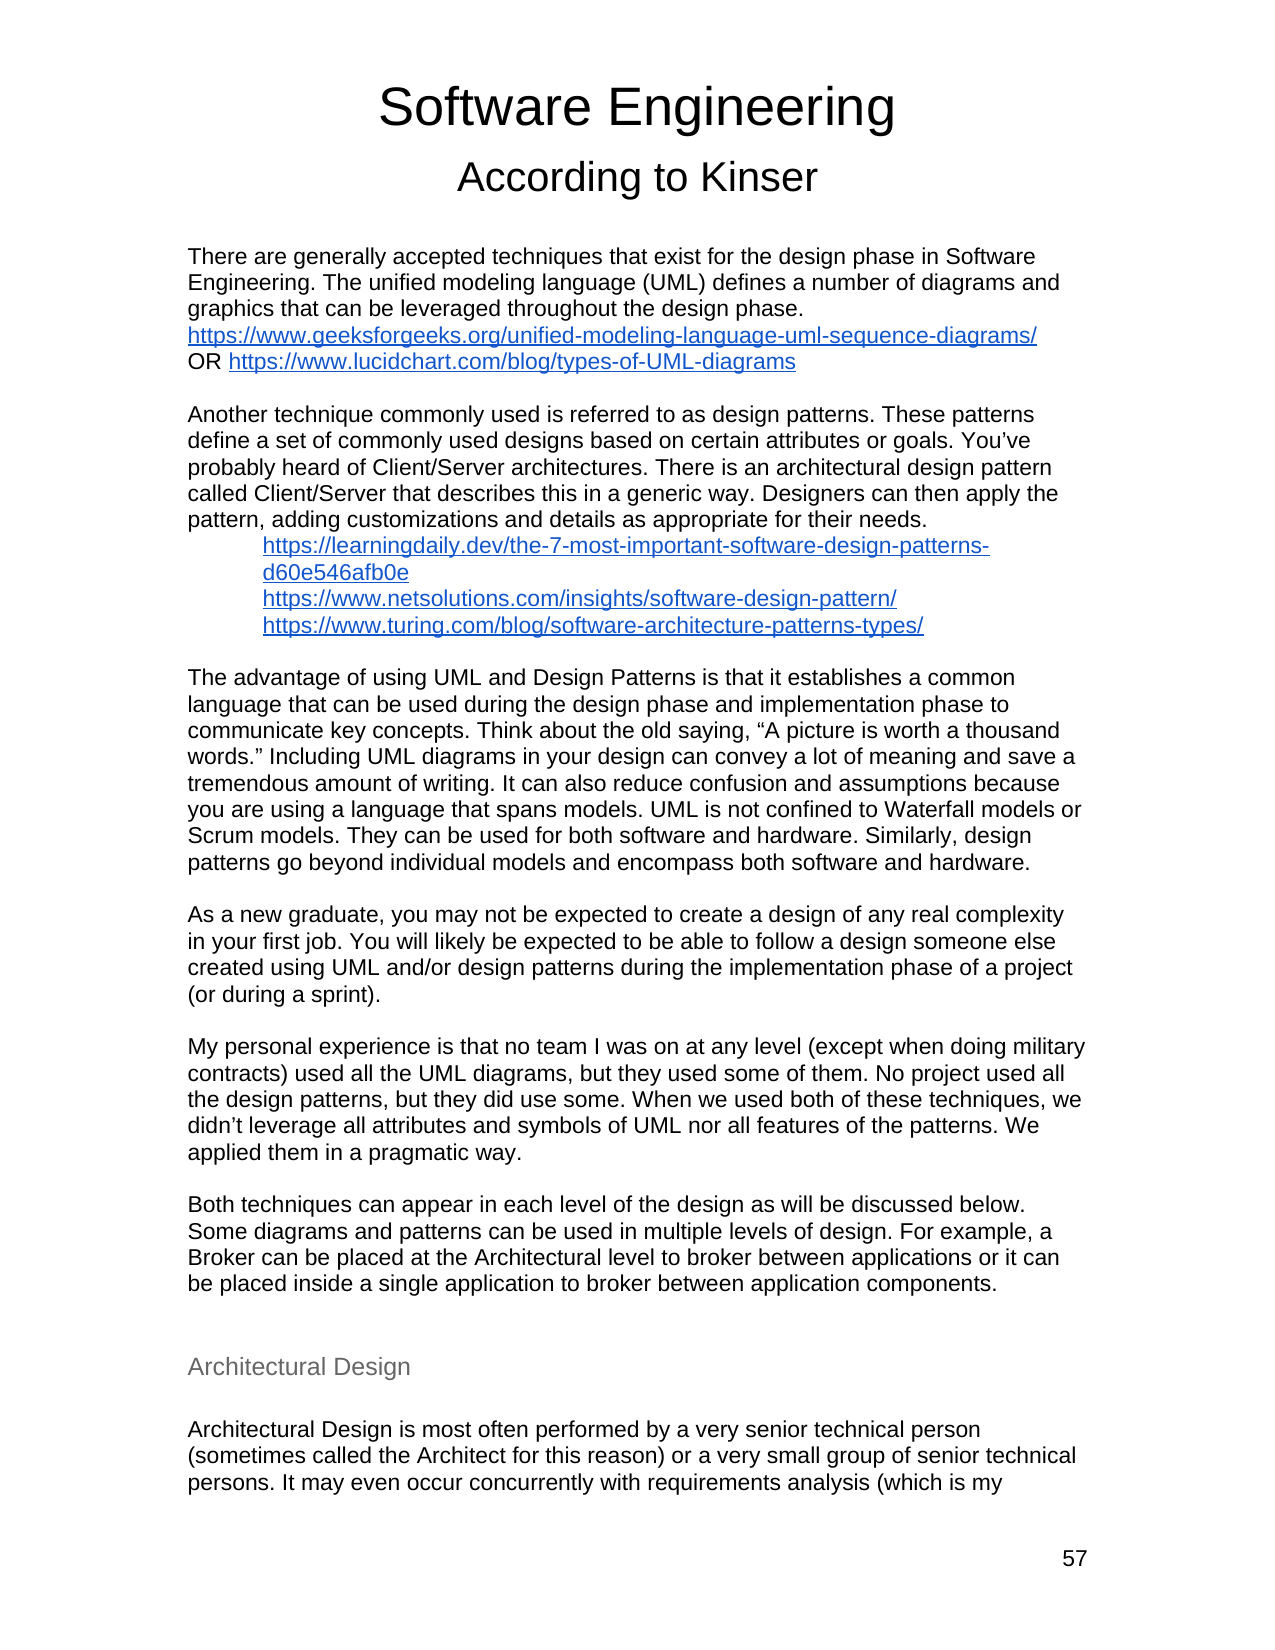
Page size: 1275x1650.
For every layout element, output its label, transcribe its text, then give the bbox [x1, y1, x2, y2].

text https://www.netsolutions.com/insights/software-design-pattern/ [262, 585, 1087, 612]
text As a new graduate, you may not be expected to create a design of any real complexity in your first job. You will likely be expected to be able to follow a design someone else created using UML and/or design patterns during the implementation phase of a project (or during a sprint). [187, 901, 1087, 1007]
text https://www.geeksforgeeks.org/unified-modeling-language-uml-sequence-diagrams/ OR https://www.lucidchart.com/blog/types-of-UML-diagrams [187, 322, 1087, 374]
text Another technique commonly used is referred to as design patterns. These patterns define a set of commonly used designs based on certain attributes or goals. You’ve probably heard of Client/Server architectures. There is an architectural design pattern called Client/Server that describes this in a generic way. Designers can then apply the pattern, adding customizations and details as appropriate for their needs. [187, 401, 1087, 532]
subtitle Architectural Design [187, 1352, 1087, 1381]
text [187, 1416, 1087, 1495]
text My personal experience is that no team I was on at any level (except when doing military contracts) used all the UML diagrams, but they used some of them. No project used all the design patterns, but they did use some. When we used both of these techniques, we didn’t leverage all attributes and symbols of UML nor all features of the patterns. We applied them in a pragmatic way. [187, 1033, 1087, 1165]
text There are generally accepted techniques that exist for the design phase in Software Engineering. The unified modeling language (UML) defines a number of diagrams and graphics that can be leveraged throughout the design phase. [187, 243, 1087, 322]
text The advantage of using UML and Design Patterns is that it establishes a common language that can be used during the design phase and implementation phase to communicate key concepts. Think about the old saying, “A picture is worth a thousand words.” Including UML diagrams in your design can convey a lot of meaning and save a tremendous amount of writing. It can also reduce confusion and assumptions because you are using a language that spans models. UML is not confined to Waterfall models or Scrum models. They can be used for both software and hardware. Similarly, design patterns go beyond individual models and encompass both software and hardware. [187, 664, 1087, 875]
text Both techniques can appear in each level of the design as will be discussed below. Some diagrams and patterns can be used in multiple levels of design. For example, a Broker can be placed at the Architectural level to broker between applications or it can be placed inside a single application to broker between application components. [187, 1191, 1087, 1297]
text https://www.turing.com/blog/software-architecture-patterns-types/ [187, 612, 1087, 638]
text https://learningdaily.dev/the-7-most-important-software-design-patterns-d60e546afb0e [262, 532, 1087, 585]
